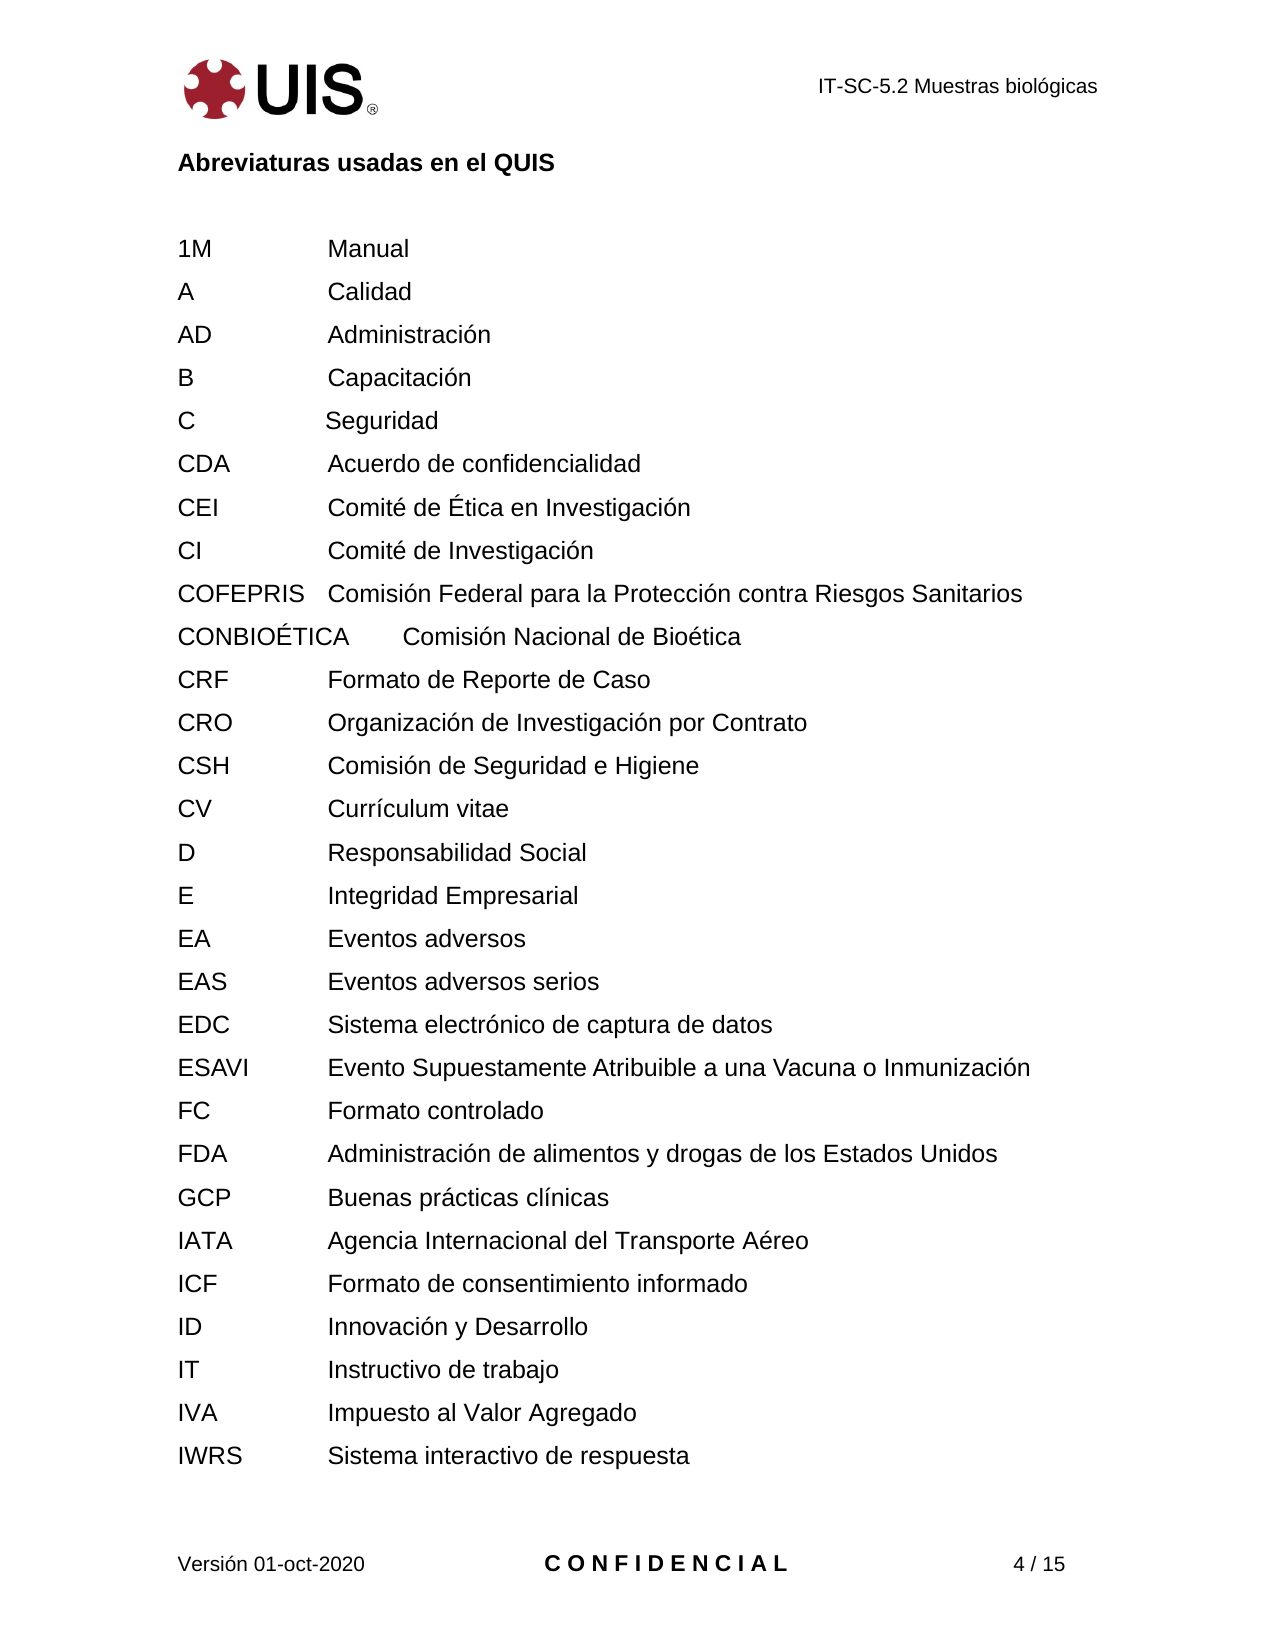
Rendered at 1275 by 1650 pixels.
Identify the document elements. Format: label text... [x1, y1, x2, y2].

text EAS Eventos adversos serios [177, 967, 1098, 996]
text CRF Formato de Reporte de Caso [177, 665, 1098, 694]
text CRO Organización de Investigación por Contrato [177, 708, 1098, 737]
text B Capacitación [177, 363, 1098, 392]
text GCP Buenas prácticas clínicas [177, 1183, 1098, 1211]
text FDA Administración de alimentos y drogas de los Estados Unidos [177, 1139, 1098, 1168]
text IVA Impuesto al Valor Agregado [177, 1398, 1098, 1427]
text CDA Acuerdo de confidencialidad [177, 449, 1098, 478]
text CSH Comisión de Seguridad e Higiene [177, 751, 1098, 780]
text EA Eventos adversos [177, 924, 1098, 953]
text FC Formato controlado [177, 1096, 1098, 1125]
text C Seguridad [177, 406, 1098, 435]
text A Calidad [177, 277, 1098, 306]
text CV Currículum vitae [177, 794, 1098, 823]
picture [182, 57, 380, 121]
text IT Instructivo de trabajo [177, 1355, 1098, 1384]
text 1M Manual [177, 234, 1098, 263]
text ESAVI Evento Supuestamente Atribuible a una Vacuna o Inmunización [177, 1053, 1098, 1082]
text EDC Sistema electrónico de captura de datos [177, 1010, 1098, 1039]
text AD Administración [177, 320, 1098, 349]
text IATA Agencia Internacional del Transporte Aéreo [177, 1226, 1098, 1254]
text CI Comité de Investigación [177, 536, 1098, 564]
text E Integridad Empresarial [177, 881, 1098, 909]
text CEI Comité de Ética en Investigación [177, 493, 1098, 521]
text ID Innovación y Desarrollo [177, 1312, 1098, 1341]
text D Responsabilidad Social [177, 838, 1098, 866]
title Abreviaturas usadas en el QUIS [177, 148, 1098, 176]
text COFEPRIS Comisión Federal para la Protección contra Riesgos Sanitarios [177, 579, 1098, 608]
text IWRS Sistema interactivo de respuesta [177, 1441, 1098, 1470]
text ICF Formato de consentimiento informado [177, 1269, 1098, 1298]
text CONBIOÉTICA Comisión Nacional de Bioética [177, 622, 1098, 651]
